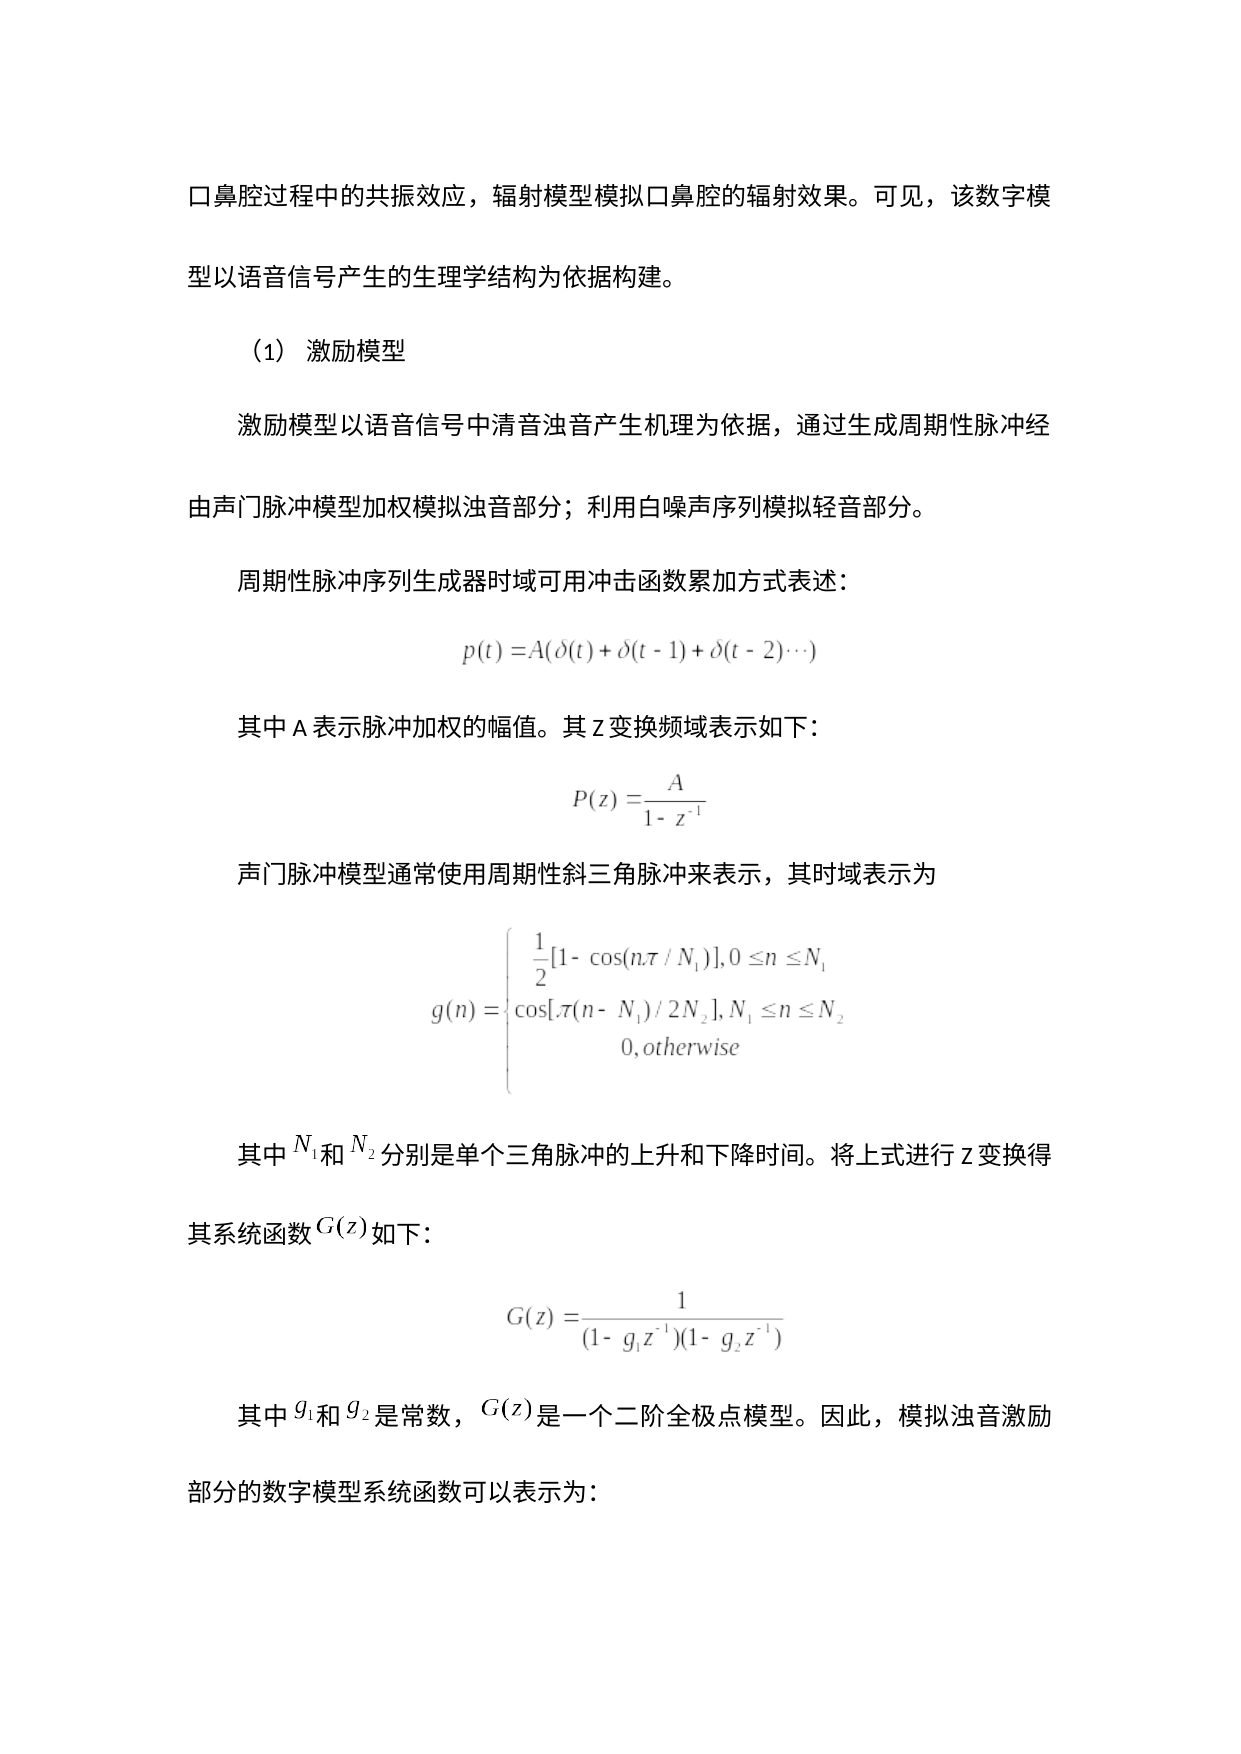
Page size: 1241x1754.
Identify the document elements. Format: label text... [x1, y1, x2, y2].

text 周期性脉冲序列生成器时域可用冲击函数累加方式表述： [187, 547, 1053, 612]
text 其中A表示脉冲加权的幅值。其Z变换频域表示如下： [187, 693, 1053, 758]
text 其中和是常数，是一个二阶全极点模型。因此，模拟浊音激励部分的数字模型系统函数可以表示为： [187, 1377, 1053, 1523]
list 激励模型 [187, 317, 1053, 382]
text 声门脉冲模型通常使用周期性斜三角脉冲来表示，其时域表示为 [187, 840, 1053, 905]
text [187, 162, 1053, 308]
text 激励模型以语音信号中清音浊音产生机理为依据，通过生成周期性脉冲经由声门脉冲模型加权模拟浊音部分；利用白噪声序列模拟轻音部分。 [187, 391, 1053, 538]
text 其中和分别是单个三角脉冲的上升和下降时间。将上式进行Z变换得其系统函数如下： [187, 1117, 1053, 1263]
